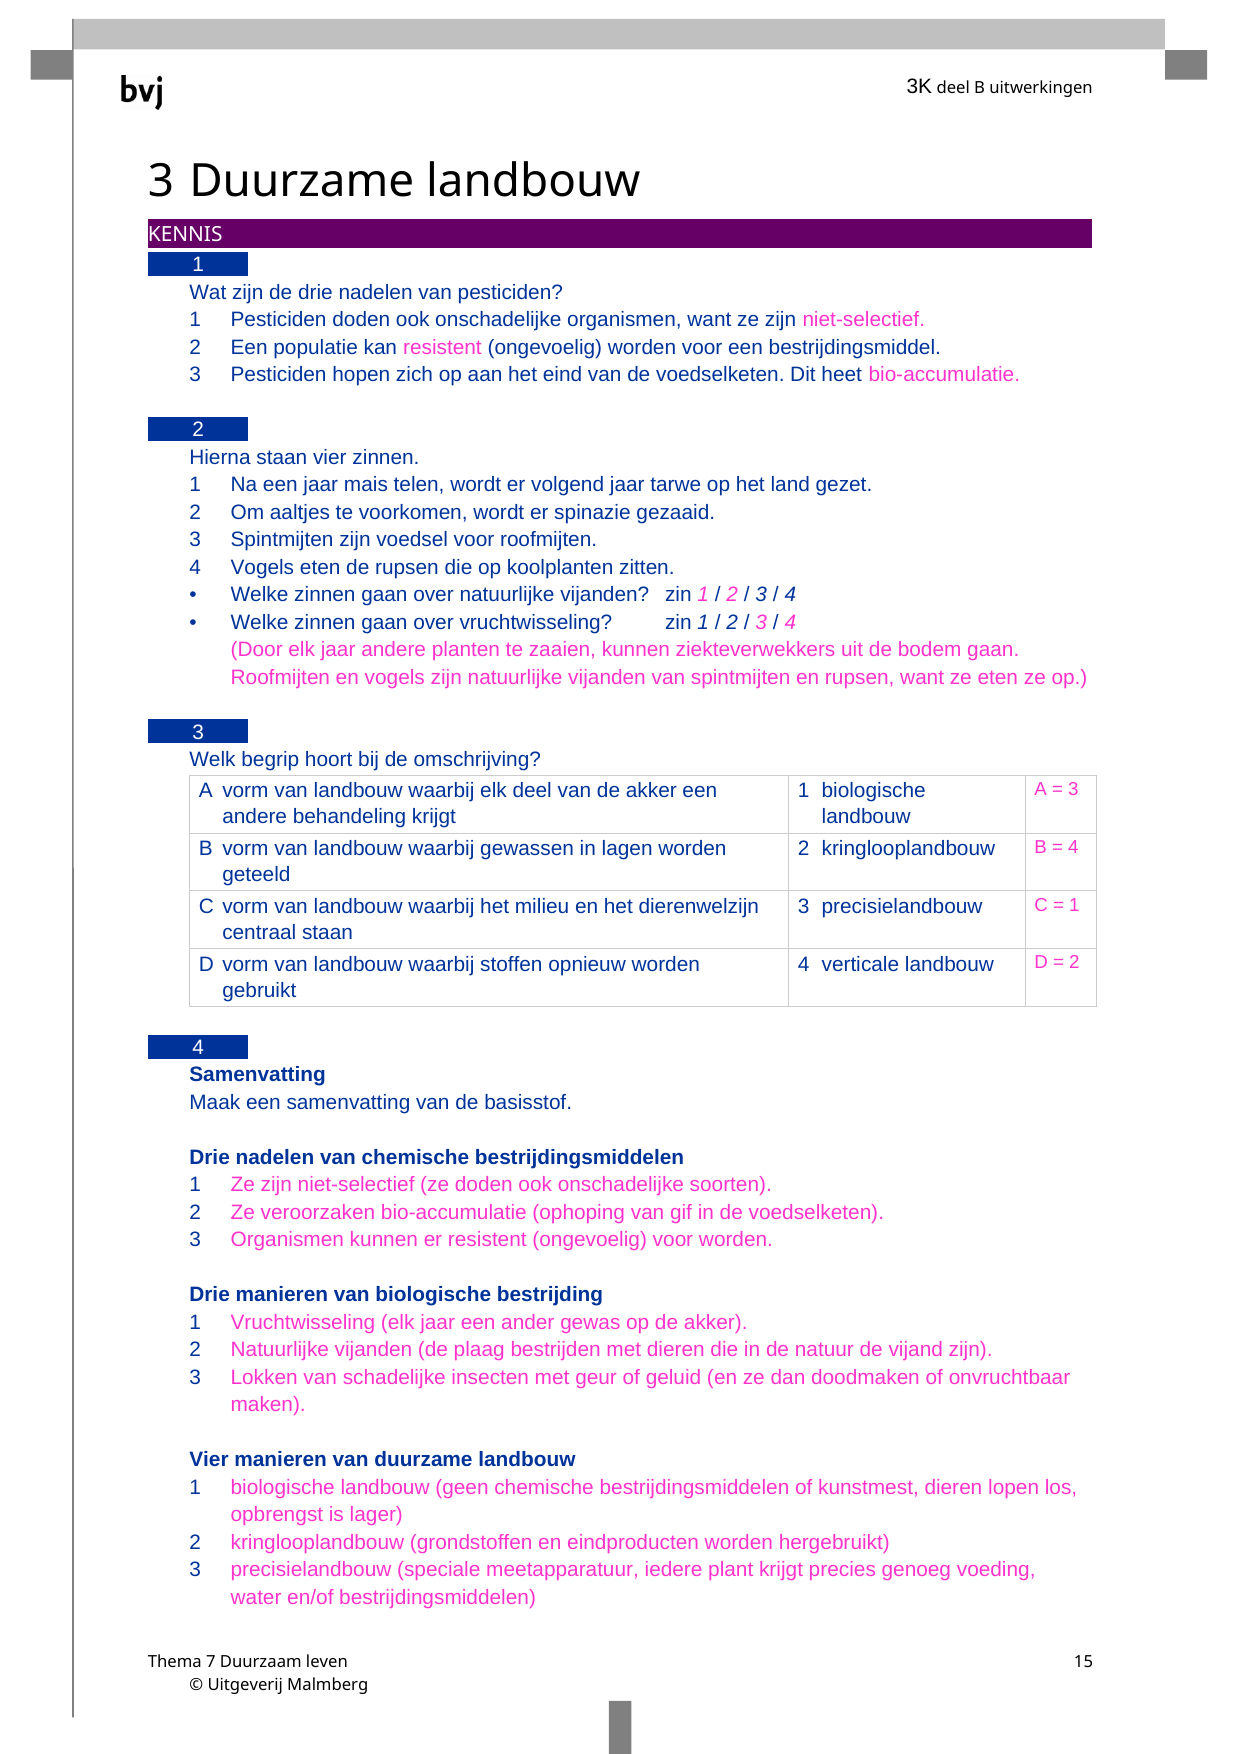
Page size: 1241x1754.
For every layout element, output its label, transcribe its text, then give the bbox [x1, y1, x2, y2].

text 4 Vogels eten de rupsen die op koolplanten zitten. [189, 554, 1092, 578]
text 3 Pesticiden hopen zich op aan het eind van de voedselketen. Dit heet bio-accumulatie. [189, 362, 1092, 386]
text 1 Na een jaar mais telen, wordt er volgend jaar tarwe op het land gezet. [189, 472, 1092, 496]
text 2 Een populatie kan resistent (ongevoelig) worden voor een bestrijdingsmiddel. [189, 334, 1092, 358]
text Samenvatting [189, 1062, 1092, 1086]
text 2 [148, 417, 248, 441]
text 2 kringlooplandbouw (grondstoffen en eindproducten worden hergebruikt) [189, 1530, 1092, 1554]
table_cell B = 4 [1026, 834, 1096, 890]
text (Door elk jaar andere planten te zaaien, kunnen ziekteverwekkers uit de bodem gaan. [230, 637, 1092, 661]
text • Welke zinnen gaan over vruchtwisseling? zin 1 / 2 / 3 / 4 [189, 609, 1092, 633]
text Hierna staan vier zinnen. [189, 444, 1092, 468]
text 3 [148, 719, 248, 743]
text 3 Spintmijten zijn voedsel voor roofmijten. [189, 527, 1092, 551]
text 1 biologische landbouw (geen chemische bestrijdingsmiddelen of kunstmest, dieren lopen los, opbrengst is lager) [189, 1475, 1092, 1526]
text 3 Duurzame landbouw [148, 148, 1092, 210]
table_header 1 biologische landbouw [789, 776, 1025, 832]
table_cell 2 kringlooplandbouw [789, 834, 1025, 890]
text 1 Pesticiden doden ook onschadelijke organismen, want ze zijn niet-selectief. [189, 307, 1092, 331]
text 3 precisielandbouw (speciale meetapparatuur, iedere plant krijgt precies genoeg voeding, water en/of bestrijdingsmiddelen) [189, 1557, 1092, 1609]
text Drie manieren van biologische bestrijding [189, 1282, 1092, 1306]
text 4 [148, 1035, 248, 1059]
text 3 Organismen kunnen er resistent (ongevoelig) voor worden. [189, 1227, 1092, 1251]
table_header A = 3 [1026, 776, 1096, 832]
text 1 Vruchtwisseling (elk jaar een ander gewas op de akker). [189, 1310, 1092, 1334]
text • Welke zinnen gaan over natuurlijke vijanden? zin 1 / 2 / 3 / 4 [189, 582, 1092, 606]
text KENNIS [148, 219, 1092, 248]
text 3 Lokken van schadelijke insecten met geur of geluid (en ze dan doodmaken of onvruchtbaar maken). [189, 1365, 1092, 1416]
text 1 [148, 252, 248, 276]
text Drie nadelen van chemische bestrijdingsmiddelen [189, 1145, 1092, 1169]
text 2 Ze veroorzaken bio-accumulatie (ophoping van gif in de voedselketen). [189, 1200, 1092, 1224]
table_cell C = 1 [1026, 891, 1096, 948]
text 1 Ze zijn niet-selectief (ze doden ook onschadelijke soorten). [189, 1172, 1092, 1196]
text Wat zijn de drie nadelen van pesticiden? [189, 279, 1092, 303]
picture [121, 75, 162, 110]
text Maak een samenvatting van de basisstof. [189, 1090, 1092, 1114]
table_cell D vorm van landbouw waarbij stoffen opnieuw worden gebruikt [190, 949, 788, 1006]
text Welk begrip hoort bij de omschrijving? [189, 747, 1092, 771]
table_cell D = 2 [1026, 949, 1096, 1006]
text Vier manieren van duurzame landbouw [189, 1447, 1092, 1471]
table_cell 3 precisielandbouw [789, 891, 1025, 948]
table_cell C vorm van landbouw waarbij het milieu en het dierenwelzijn centraal staan [190, 891, 788, 948]
table_cell B vorm van landbouw waarbij gewassen in lagen worden geteeld [190, 834, 788, 890]
text Roofmijten en vogels zijn natuurlijke vijanden van spintmijten en rupsen, want ze eten ze op.) [230, 664, 1092, 688]
text 2 Natuurlijke vijanden (de plaag bestrijden met dieren die in de natuur de vijand zijn). [189, 1337, 1092, 1361]
table_cell 4 verticale landbouw [789, 949, 1025, 1006]
table_header A vorm van landbouw waarbij elk deel van de akker een andere behandeling krijgt [190, 776, 788, 832]
text 2 Om aaltjes te voorkomen, wordt er spinazie gezaaid. [189, 499, 1092, 523]
